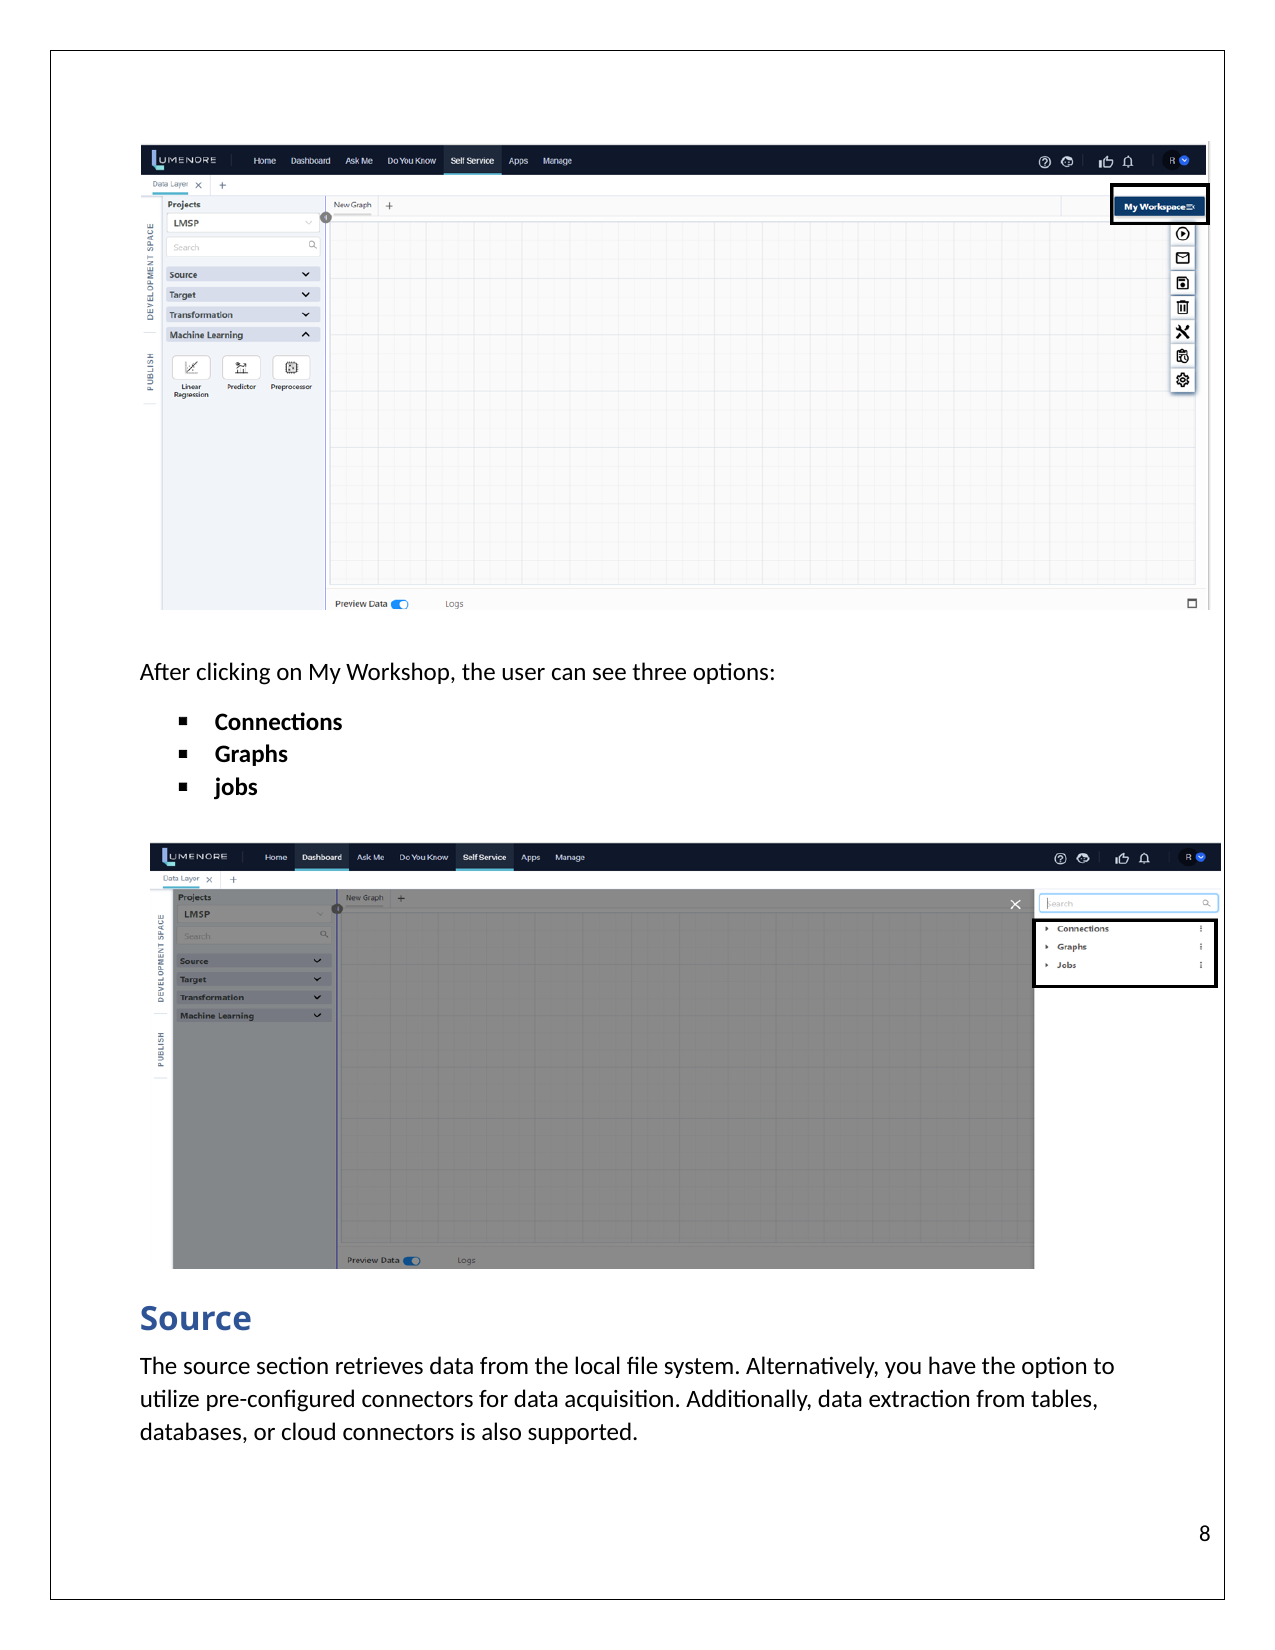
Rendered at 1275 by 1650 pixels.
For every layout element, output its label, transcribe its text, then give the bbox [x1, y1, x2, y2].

subtitle Source [139, 1294, 1210, 1340]
picture [139, 141, 1211, 610]
text After clicking on My Workshop, the user can see three options: [139, 656, 1125, 687]
list Connections [177, 706, 1126, 736]
picture [150, 841, 1221, 1270]
text The source section retrieves data from the local file system. Alternatively, you have the option to utilize pre-configured connectors for data acquisition. Additionally, data extraction from tables, databases, or cloud connectors is also supported. [139, 1350, 1125, 1447]
list jobs [177, 771, 1126, 802]
list Graphs [177, 738, 1126, 769]
